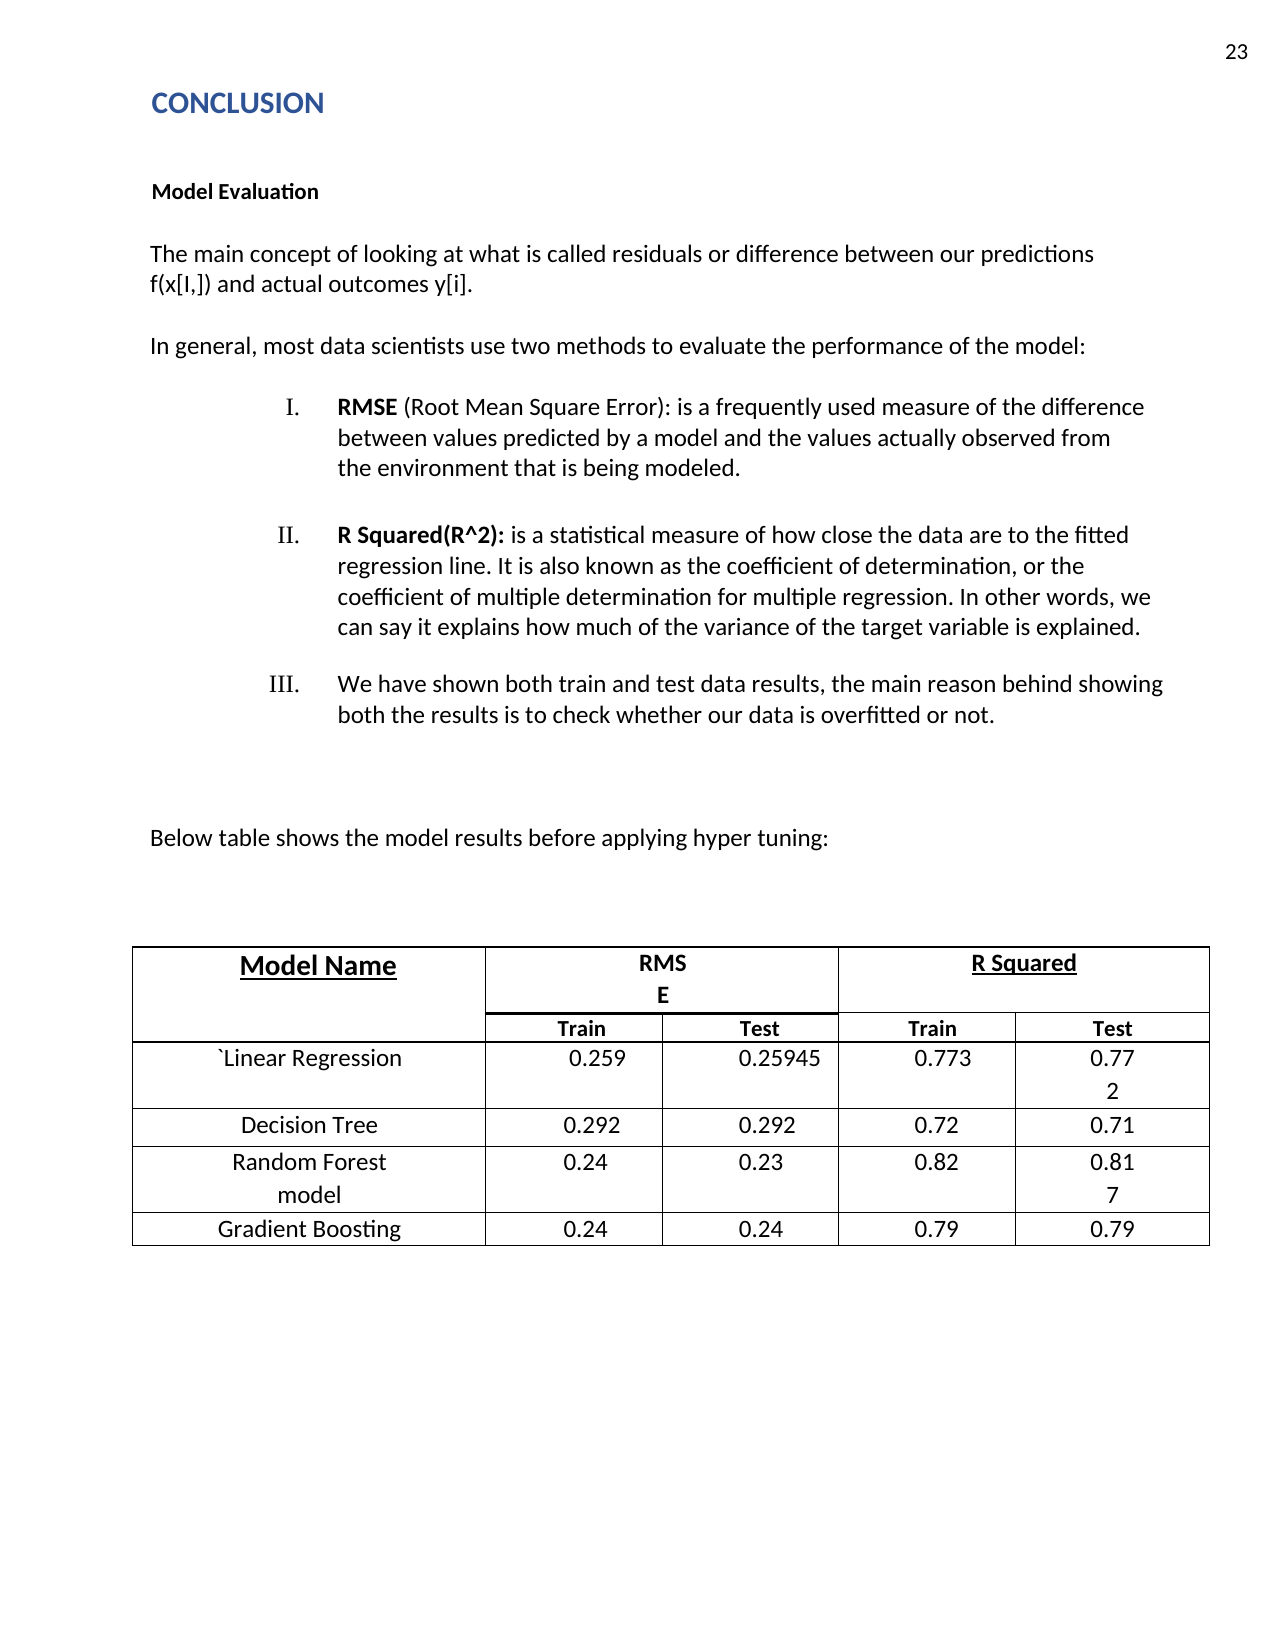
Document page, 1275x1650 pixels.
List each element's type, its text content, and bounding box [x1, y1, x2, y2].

table_cell 0.23 [663, 1147, 838, 1212]
table_cell 0.292 [486, 1109, 662, 1146]
table_cell 0.292 [663, 1109, 838, 1146]
table_header Model Name [133, 948, 485, 1041]
table_header RMSE [486, 948, 838, 1012]
table_cell Train [486, 1015, 662, 1041]
table_cell Decision Tree [133, 1109, 485, 1146]
table_cell 0.82 [839, 1147, 1015, 1212]
table_cell Train [839, 1013, 1015, 1041]
table_cell 0.72 [839, 1109, 1015, 1146]
table_cell 0.259 [486, 1043, 662, 1108]
table_cell 0.71 [1016, 1109, 1209, 1146]
table_cell Test [663, 1015, 838, 1041]
text CONCLUSION [151, 83, 1248, 121]
table_cell Random Forest model [133, 1147, 485, 1212]
list RMSE (Root Mean Square Error): is a frequently used measure of the difference between values predicted by a model and the values actually observed from the environment that is being modeled. [285, 391, 1147, 483]
list R Squared(R^2): is a statistical measure of how close the data are to the fitted regression line. It is also known as the coefficient of determination, or the coefficient of multiple determination for multiple regression. In other words, we can say it explains how much of the variance of the target variable is explained. [277, 520, 1186, 642]
text In general, most data scientists use two methods to evaluate the performance of the model: [150, 330, 1248, 360]
table_cell 0.817 [1016, 1147, 1209, 1212]
table_cell 0.25945 [663, 1043, 838, 1108]
table_cell 0.773 [839, 1043, 1015, 1108]
table_cell 0.772 [1016, 1043, 1209, 1108]
text Below table shows the model results before applying hyper tuning: [150, 822, 1248, 852]
table_cell 0.24 [663, 1213, 838, 1245]
table_cell 0.79 [839, 1213, 1015, 1245]
text The main concept of looking at what is called residuals or difference between our predictions f(x[I,]) and actual outcomes y[i]. [150, 238, 1158, 299]
table_cell 0.24 [486, 1147, 662, 1212]
table_cell `Linear Regression [133, 1043, 485, 1108]
list We have shown both train and test data results, the main reason behind showing both the results is to check whether our data is overfitted or not. [269, 668, 1188, 729]
table_cell 0.24 [486, 1213, 662, 1245]
table_cell Test [1016, 1013, 1209, 1041]
table_header R Squared [839, 948, 1209, 1012]
table_cell Gradient Boosting [133, 1213, 485, 1245]
text Model Evaluation [151, 177, 1248, 206]
table_cell 0.79 [1016, 1213, 1209, 1245]
